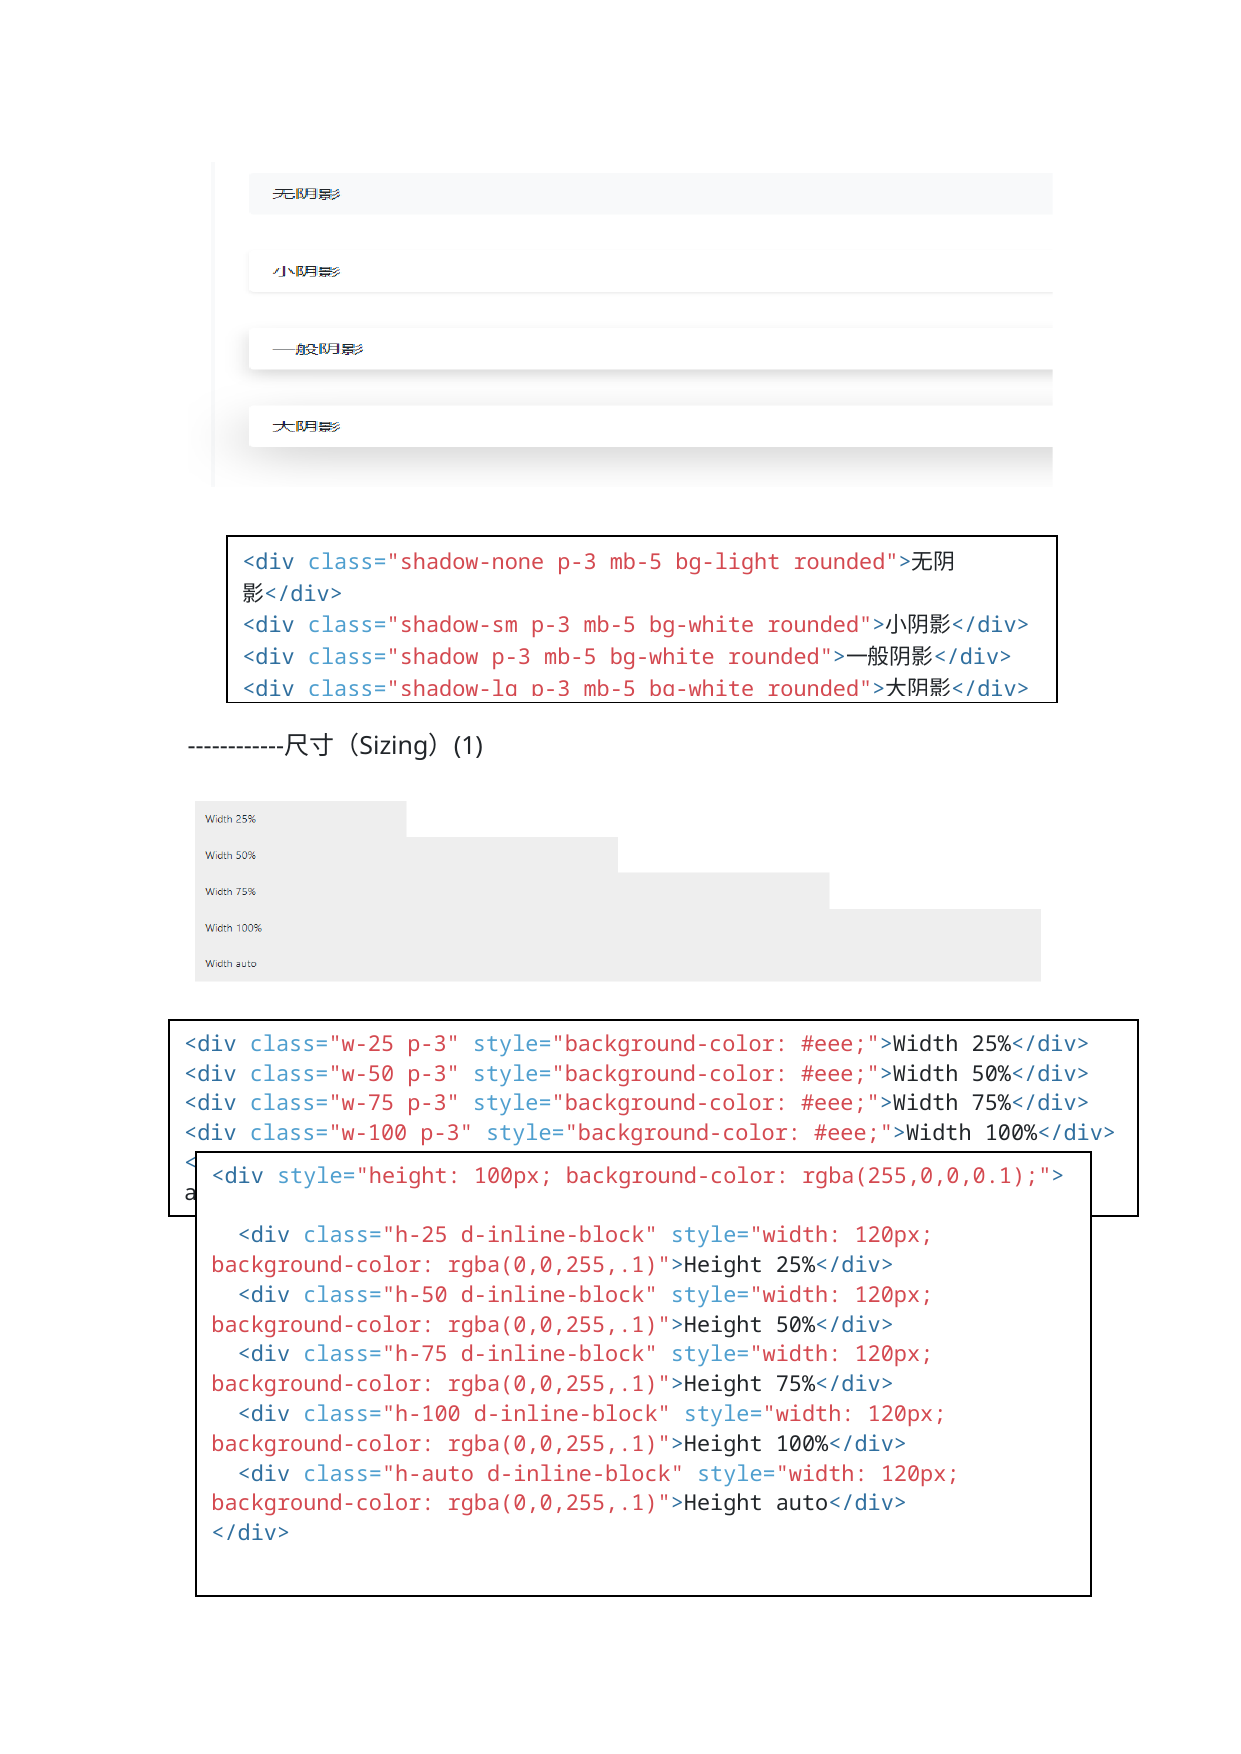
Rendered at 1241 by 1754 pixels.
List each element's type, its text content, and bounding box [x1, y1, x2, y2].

picture [187, 788, 1052, 992]
picture [187, 162, 1053, 487]
